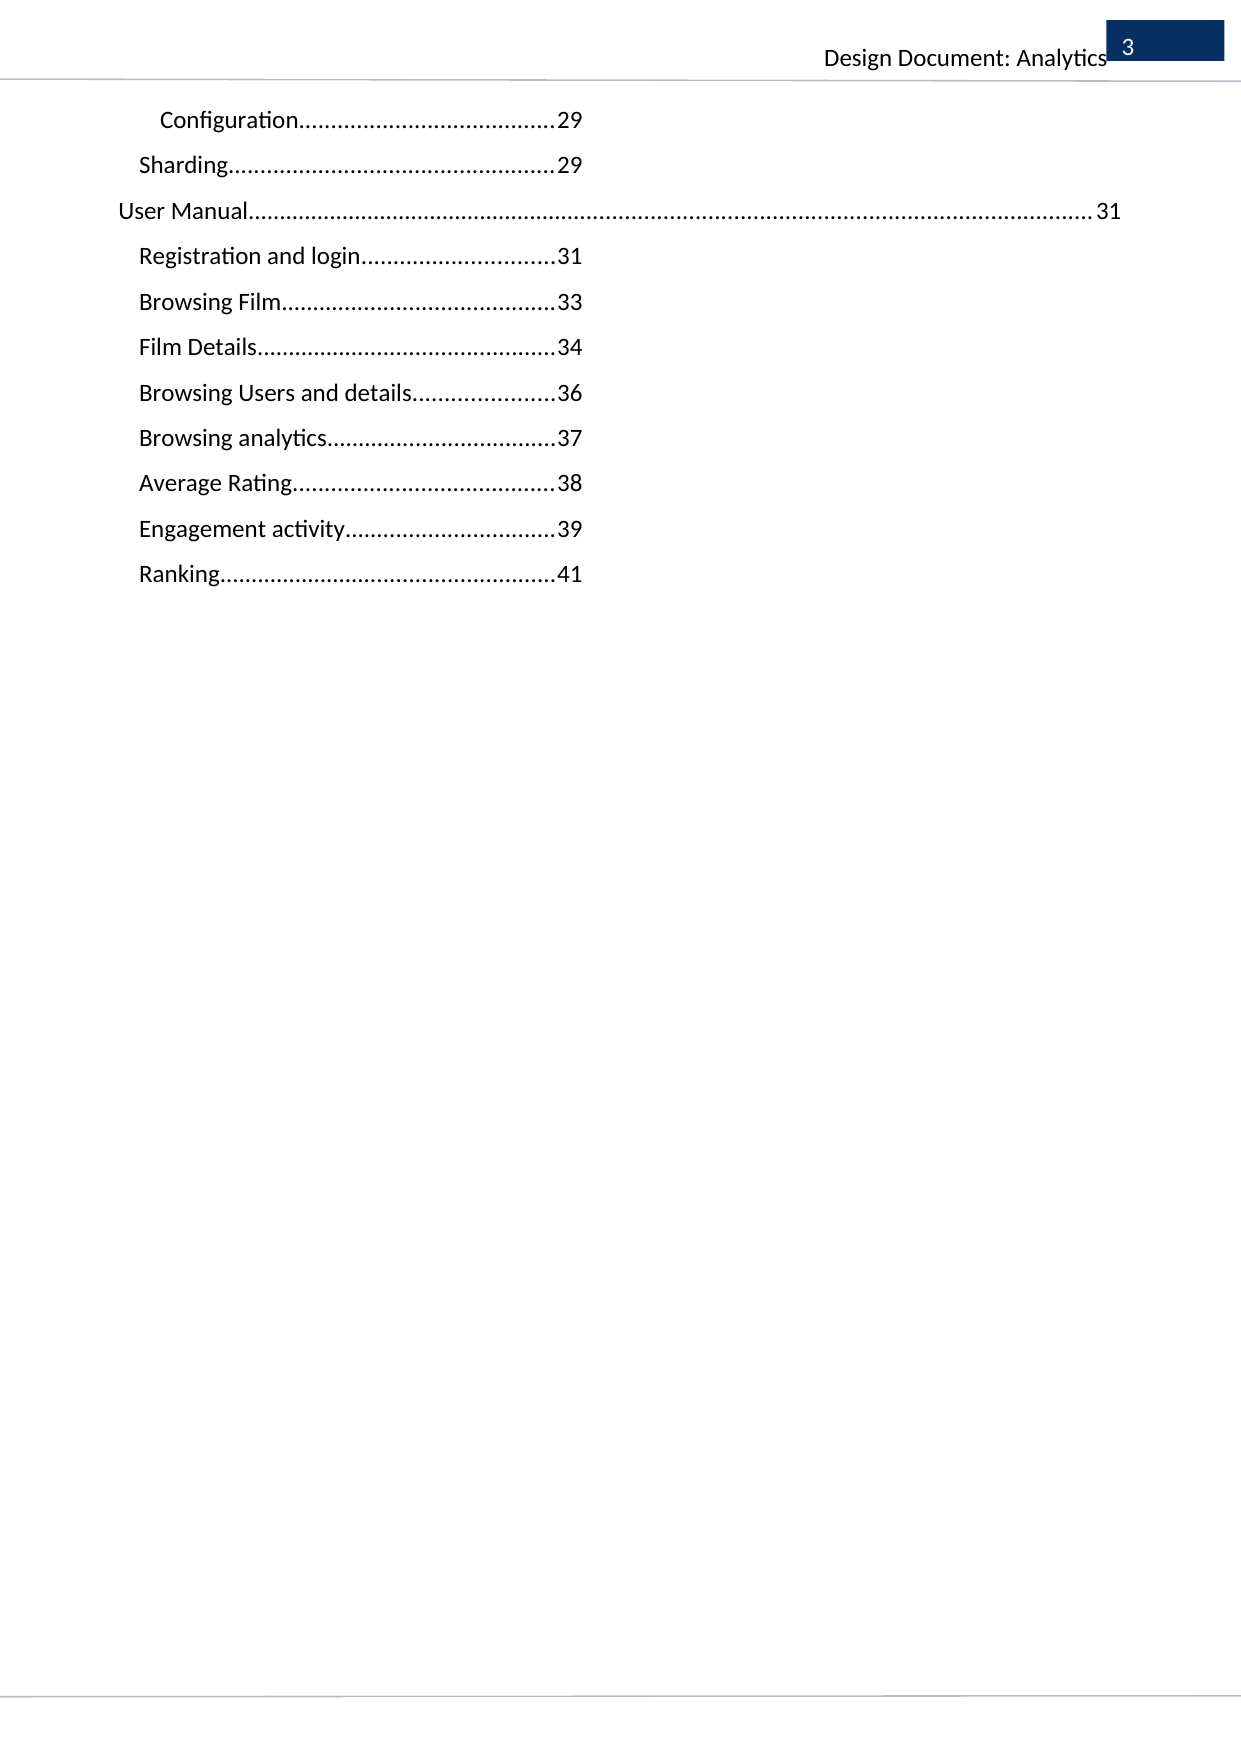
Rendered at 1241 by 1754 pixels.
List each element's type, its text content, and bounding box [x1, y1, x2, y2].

text Sharding 29 [139, 150, 1122, 180]
text Browsing Users and details 36 [139, 377, 1122, 407]
text Registration and login 31 [139, 241, 1122, 271]
text Browsing analytics 37 [139, 422, 1122, 453]
text Engagement activity 39 [139, 513, 1122, 543]
text Film Details 34 [139, 331, 1122, 362]
text Browsing Film 33 [139, 286, 1122, 316]
text Ranking 41 [139, 558, 1122, 589]
text Configuration 29 [160, 104, 1122, 135]
text User Manual 31 [118, 195, 1122, 226]
text Average Rating 38 [139, 468, 1122, 498]
